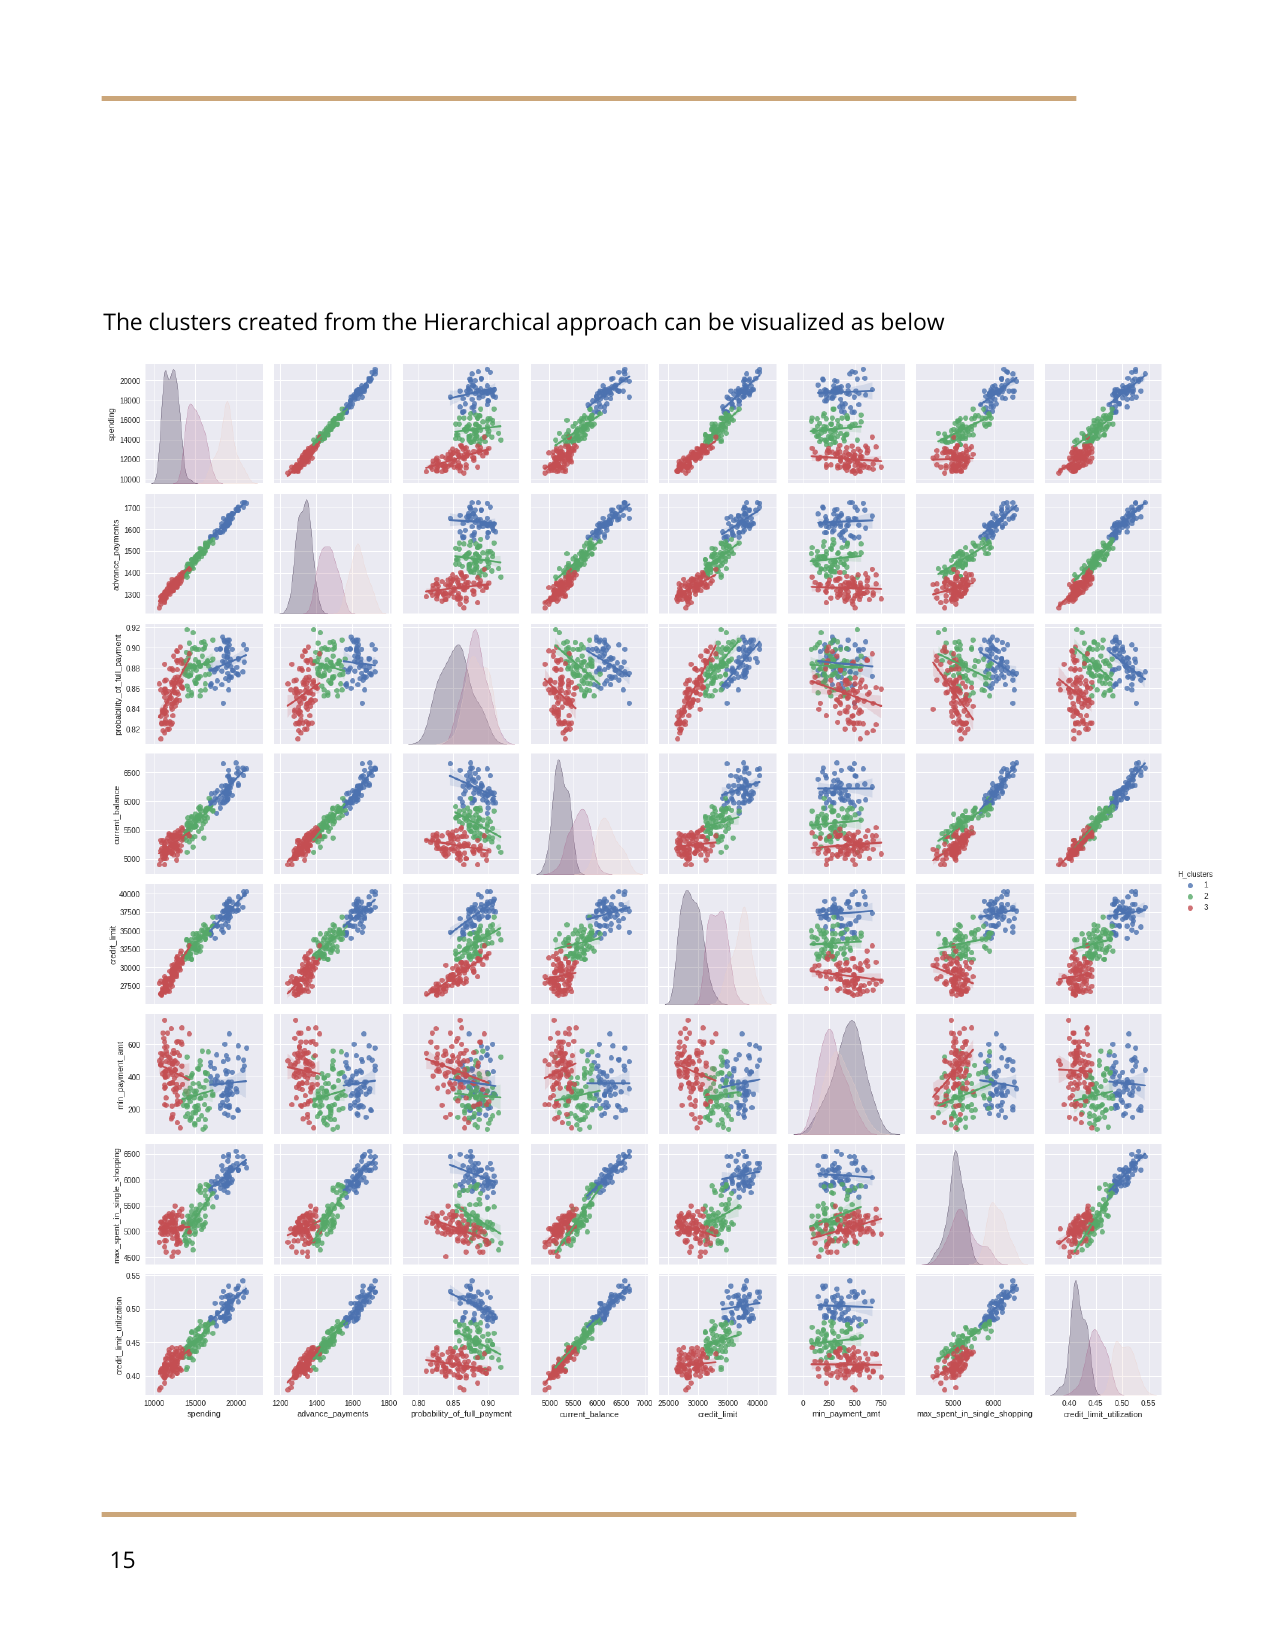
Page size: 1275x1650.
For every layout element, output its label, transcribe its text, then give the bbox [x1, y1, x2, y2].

text The clusters created from the Hierarchical approach can be visualized as below [103, 306, 1219, 337]
picture [101, 96, 1077, 101]
picture [101, 1512, 1077, 1517]
picture [103, 358, 1219, 1423]
